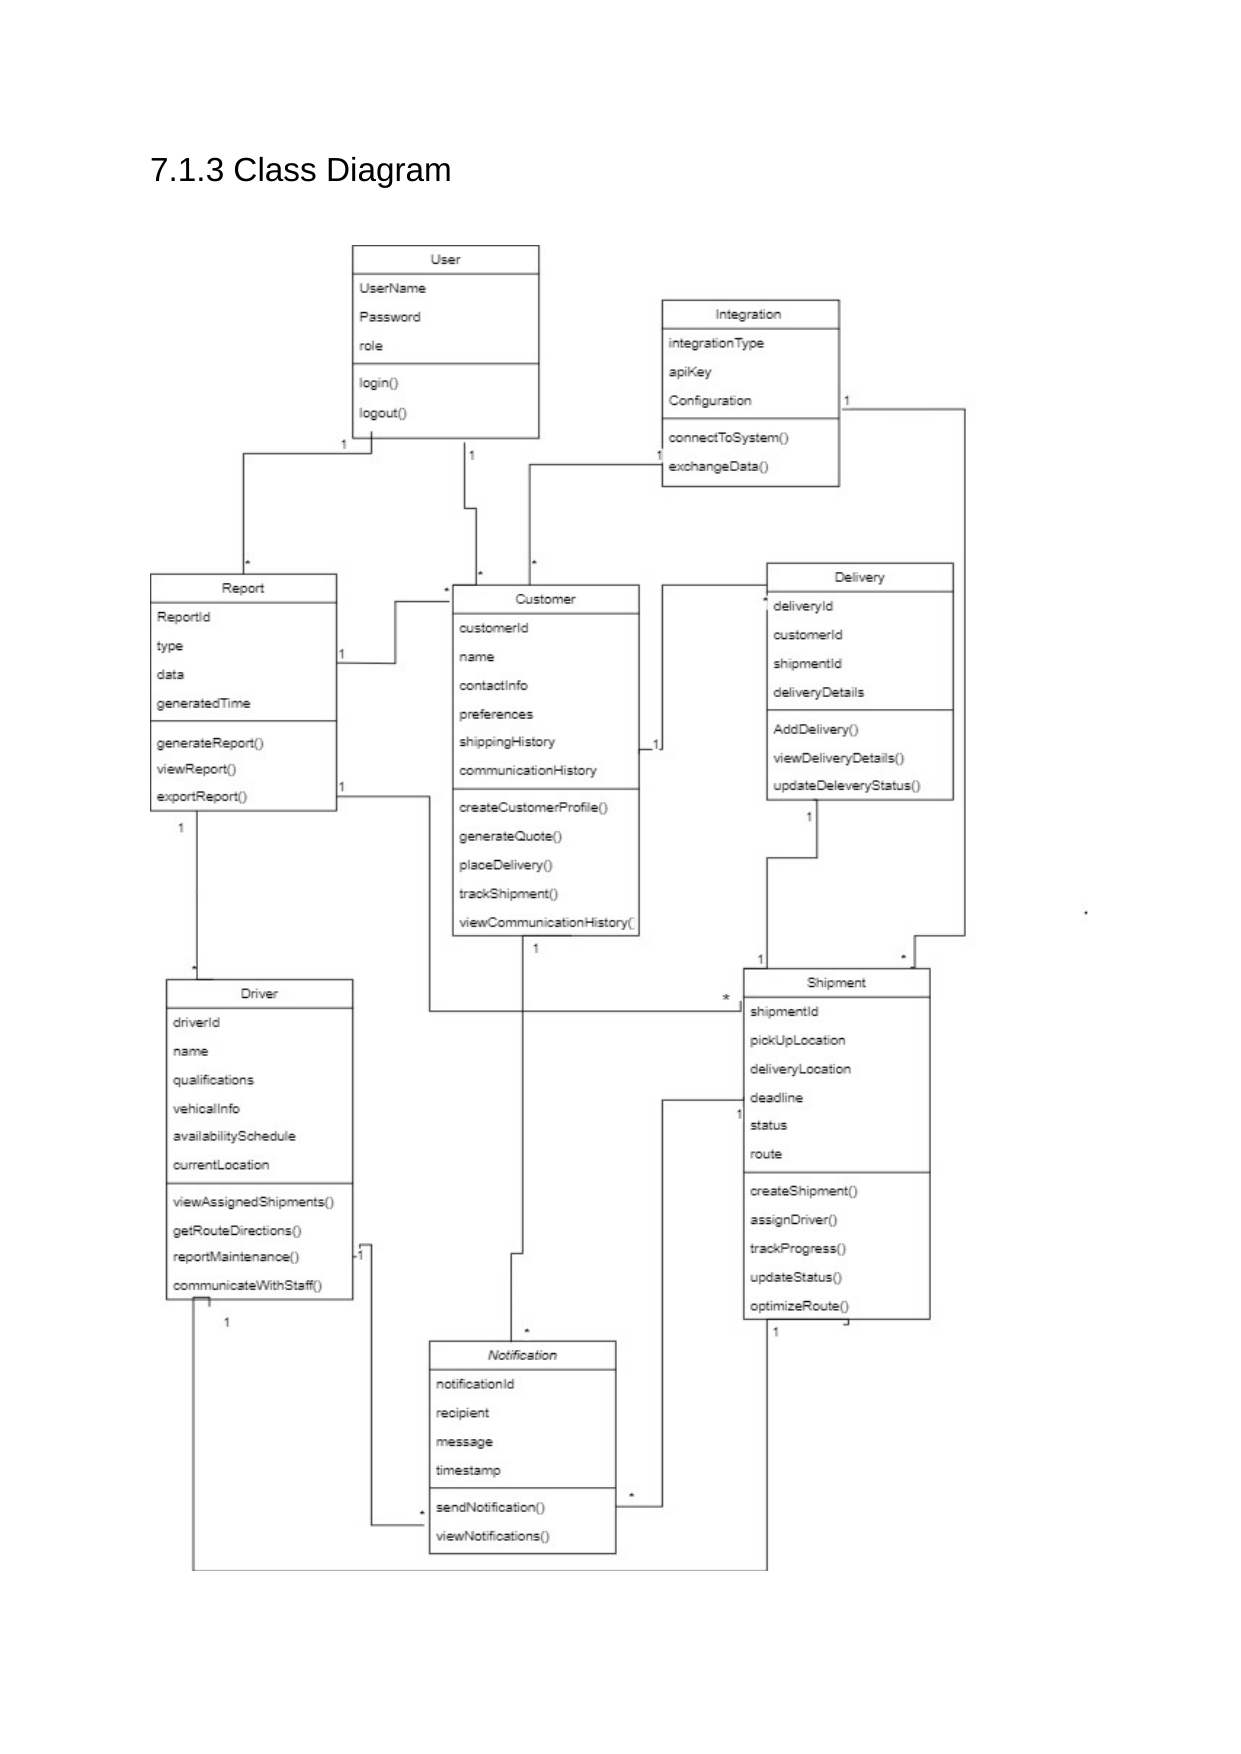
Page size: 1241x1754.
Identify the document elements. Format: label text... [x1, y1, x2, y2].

picture [150, 245, 1087, 1569]
subtitle 7.1.3 Class Diagram [150, 150, 1090, 188]
